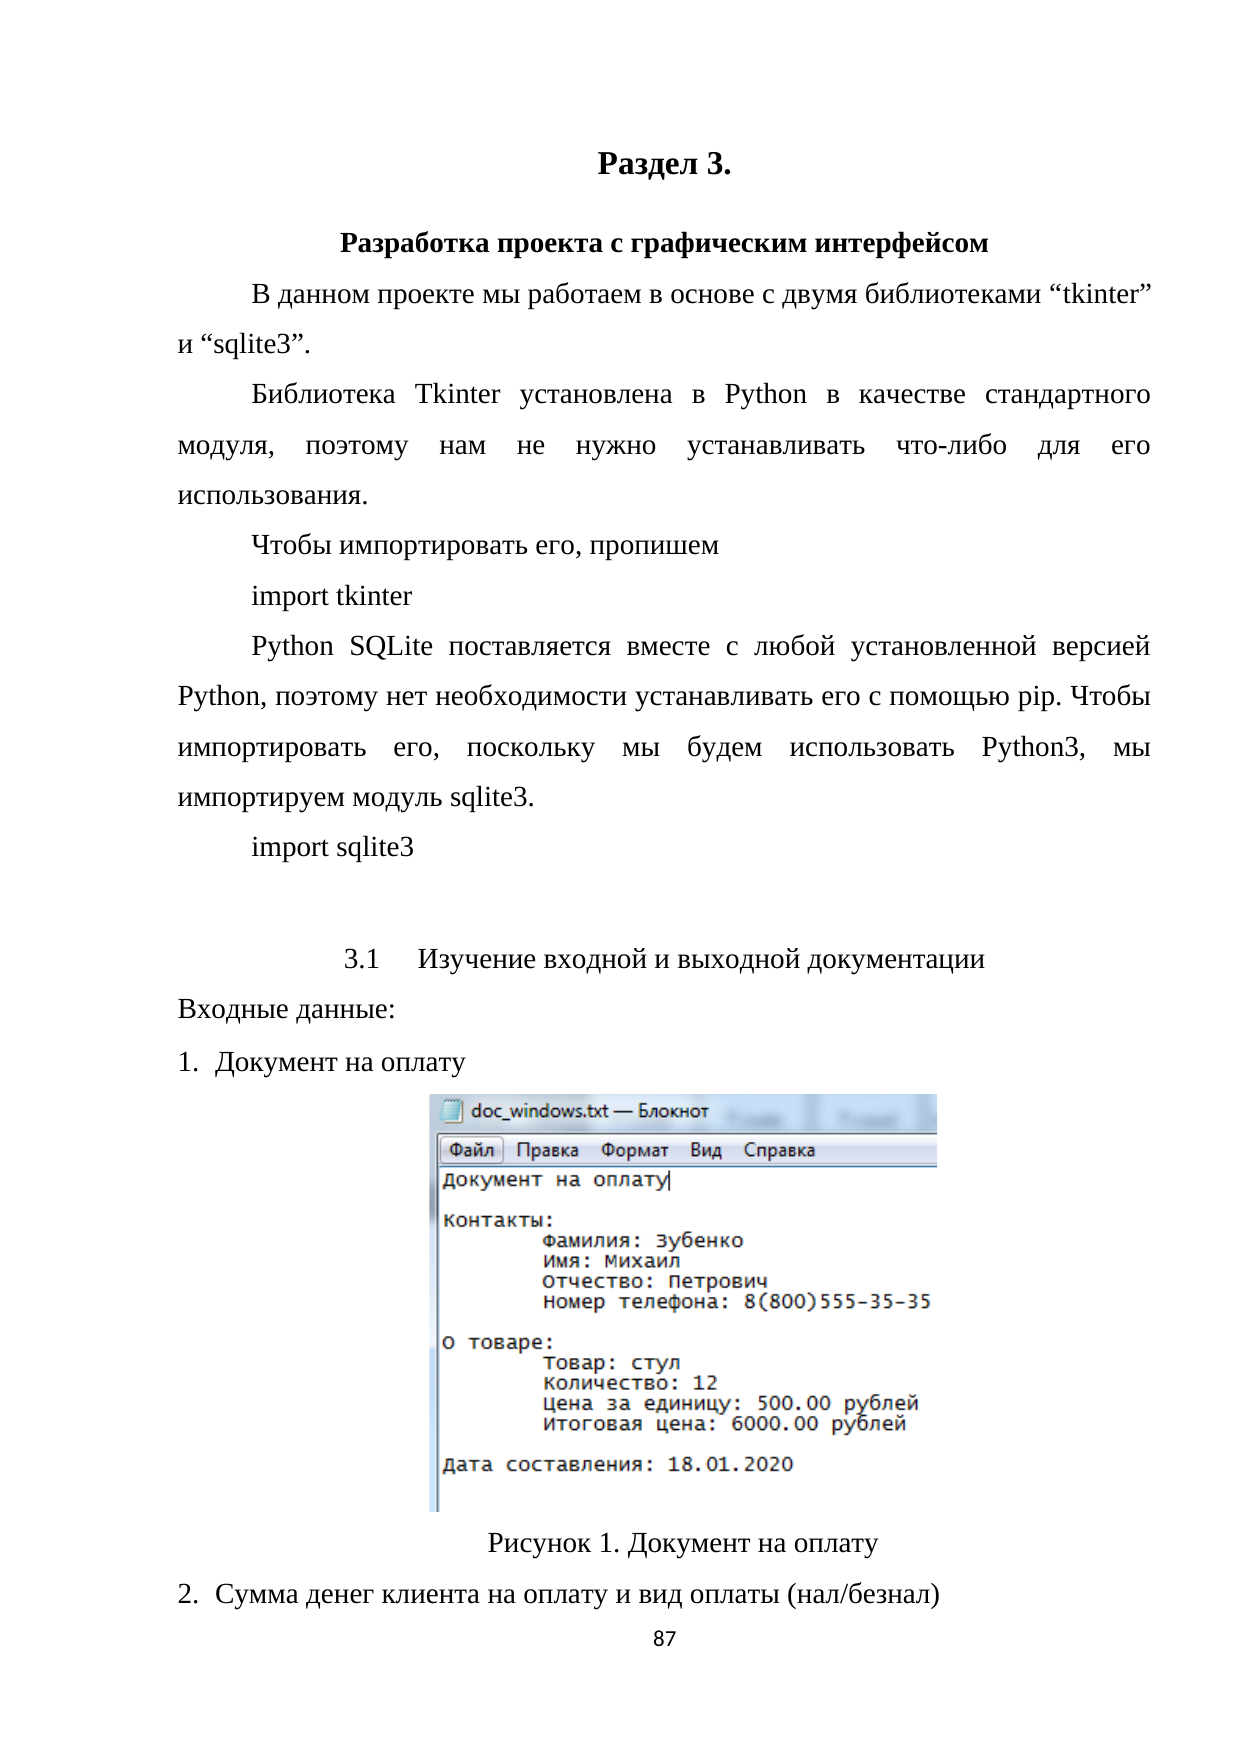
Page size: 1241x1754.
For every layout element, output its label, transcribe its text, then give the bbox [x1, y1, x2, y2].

subtitle Раздел 3. [177, 143, 1152, 181]
text Входные данные: [177, 991, 1152, 1025]
text Библиотека Tkinter установлена в Python в качестве стандартного модуля, поэтому нам не нужно устанавливать что-либо для его использования. [177, 377, 1152, 511]
list Рисунок 1. Документ на оплату [215, 1525, 1152, 1559]
list Сумма денег клиента на оплату и вид оплаты (нал/безнал) [177, 1576, 1152, 1609]
text import tkinter [177, 578, 1152, 611]
picture [429, 1094, 938, 1512]
text Чтобы импортировать его, пропишем [177, 527, 1152, 561]
subtitle Разработка проекта с графическим интерфейсом [177, 226, 1152, 259]
text Python SQLite поставляется вместе с любой установленной версией Python, поэтому нет необходимости устанавливать его с помощью pip. Чтобы импортировать его, поскольку мы будем использовать Python3, мы импортируем модуль sqlite3. [177, 628, 1152, 813]
text 3.1 Изучение входной и выходной документации [177, 941, 1152, 974]
list Документ на оплату [177, 1044, 1152, 1077]
text import sqlite3 [177, 829, 1152, 863]
text В данном проекте мы работаем в основе с двумя библиотеками “tkinter” и “sqlite3”. [177, 276, 1152, 360]
